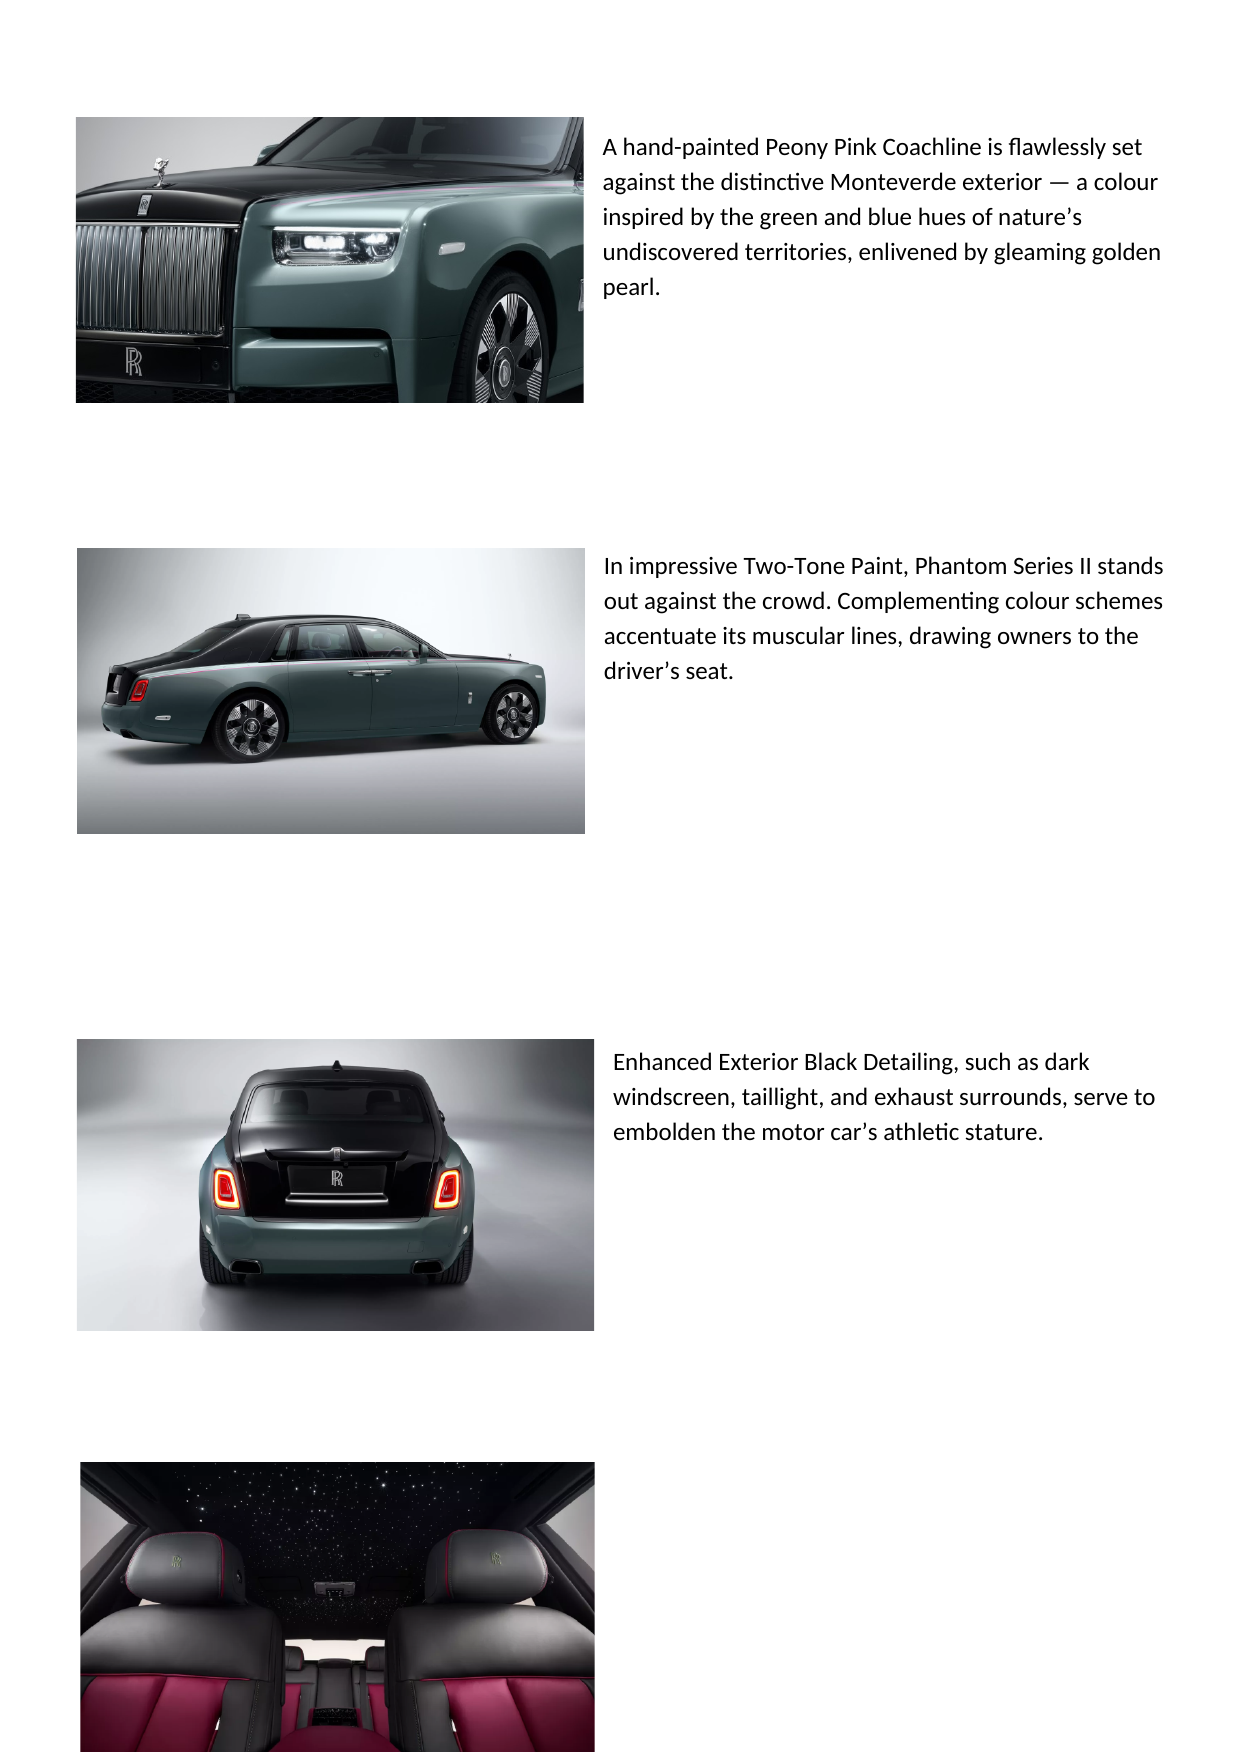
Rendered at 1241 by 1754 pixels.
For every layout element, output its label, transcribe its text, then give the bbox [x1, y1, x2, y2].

picture [75, 548, 585, 833]
picture [78, 1462, 595, 1751]
picture [74, 117, 583, 402]
picture [75, 1039, 594, 1331]
text In impressive Two-Tone Paint, Phantom Series II stands out against the crowd. Complementing colour schemes accentuate its muscular lines, drawing owners to the driver’s seat. [585, 550, 1165, 686]
text A hand-painted Peony Pink Coachline is flawlessly set against the distinctive Monteverde exterior — a colour inspired by the green and blue hues of nature’s undiscovered territories, enlivened by gleaming golden pearl. [583, 131, 1165, 301]
text Enhanced Exterior Black Detailing, such as dark windscreen, taillight, and exhaust surrounds, serve to embolden the motor car’s athletic stature. [594, 1046, 1165, 1146]
